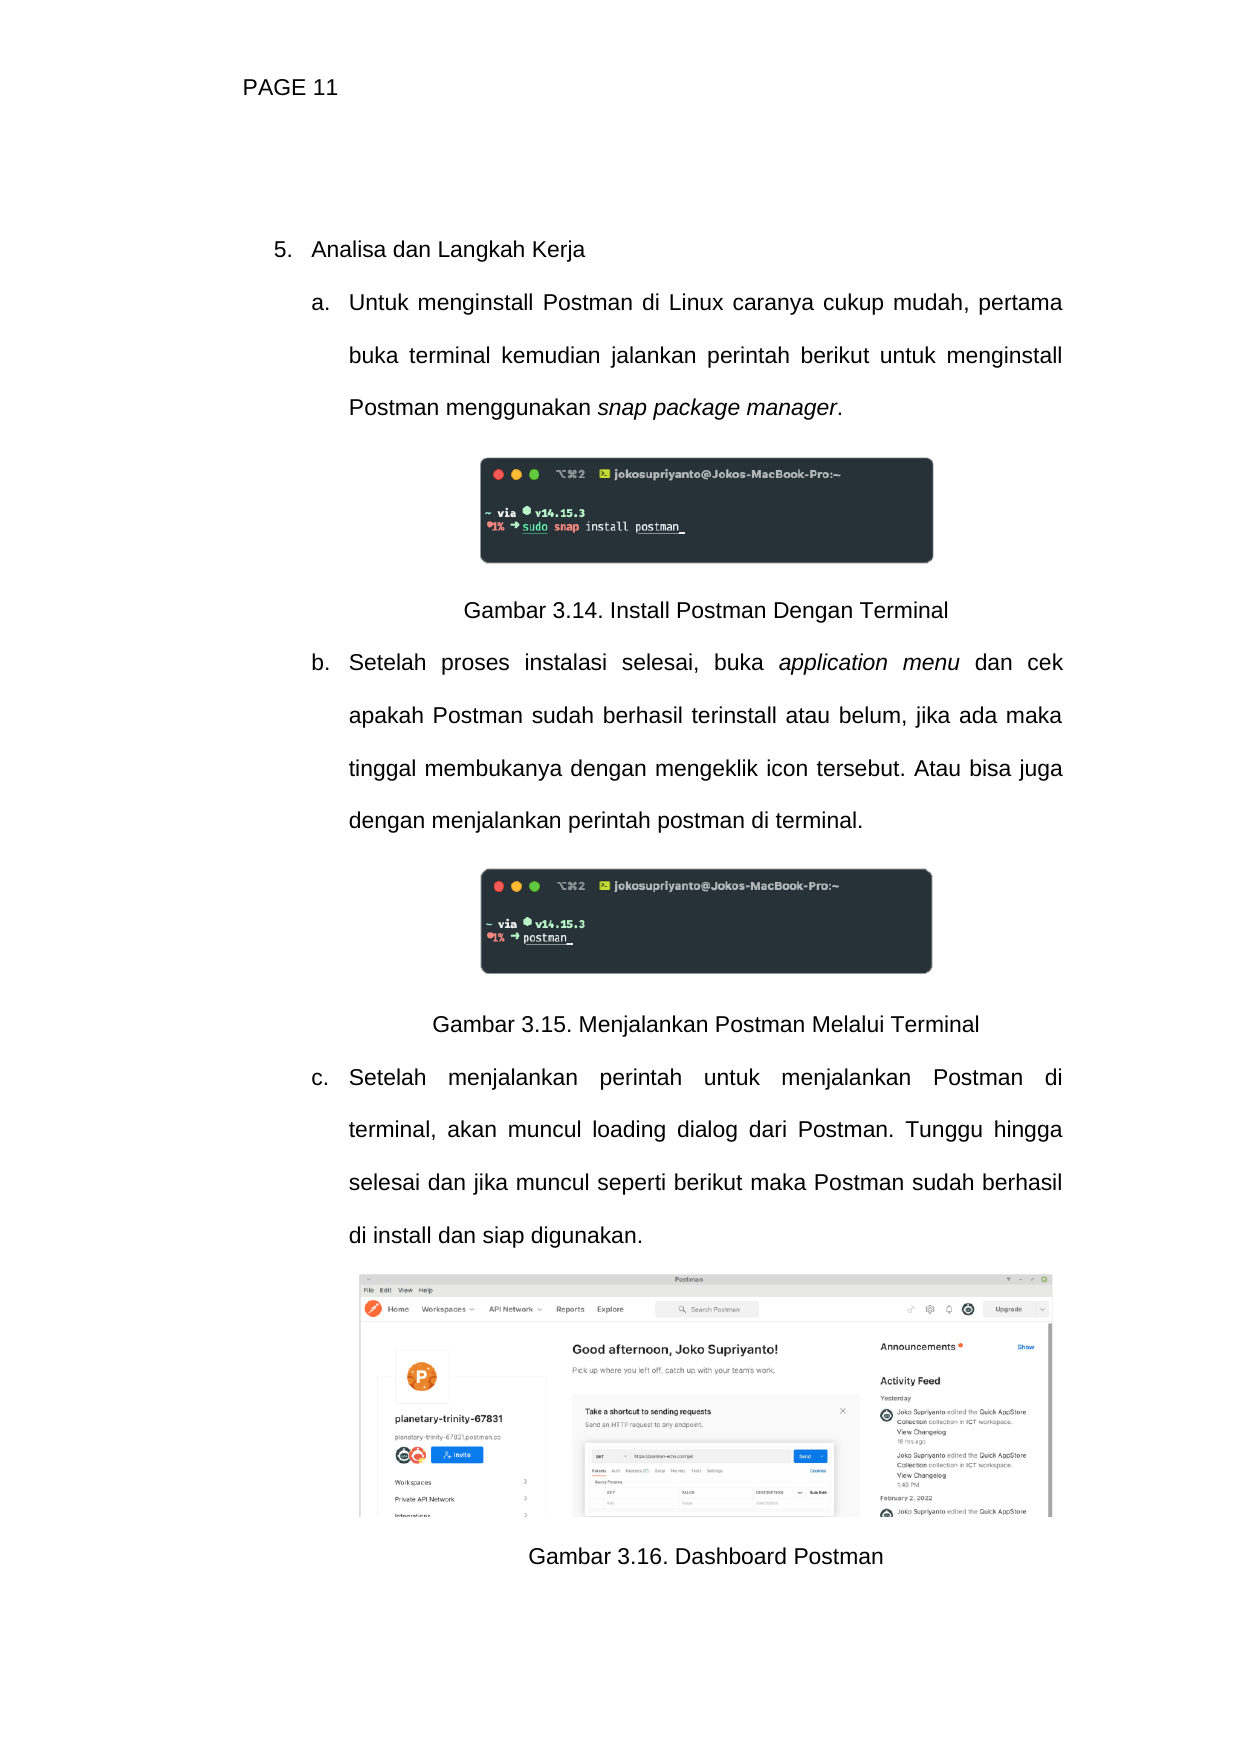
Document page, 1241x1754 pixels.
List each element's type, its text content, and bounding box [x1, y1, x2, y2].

title Analisa dan Langkah Kerja [274, 236, 1063, 263]
list Setelah proses instalasi selesai, buka application menu dan cek apakah Postman sudah berhasil terinstall atau belum, jika ada maka tinggal membukanya dengan mengeklik icon tersebut. Atau bisa juga dengan menjalankan perintah postman di terminal. [311, 649, 1063, 834]
picture [359, 1274, 1053, 1517]
picture [467, 447, 944, 571]
text Gambar 3.15. Menjalankan Postman Melalui Terminal [349, 1011, 1063, 1037]
list Untuk menginstall Postman di Linux caranya cukup mudah, pertama buka terminal kemudian jalankan perintah berikut untuk menginstall Postman menggunakan snap package manager. [311, 289, 1063, 421]
picture [469, 860, 943, 985]
list Setelah menjalankan perintah untuk menjalankan Postman di terminal, akan muncul loading dialog dari Postman. Tunggu hingga selesai dan jika muncul seperti berikut maka Postman sudah berhasil di install dan siap digunakan. [311, 1064, 1063, 1248]
text Gambar 3.14. Install Postman Dengan Terminal [349, 597, 1063, 623]
text Gambar 3.16. Dashboard Postman [349, 1543, 1063, 1570]
